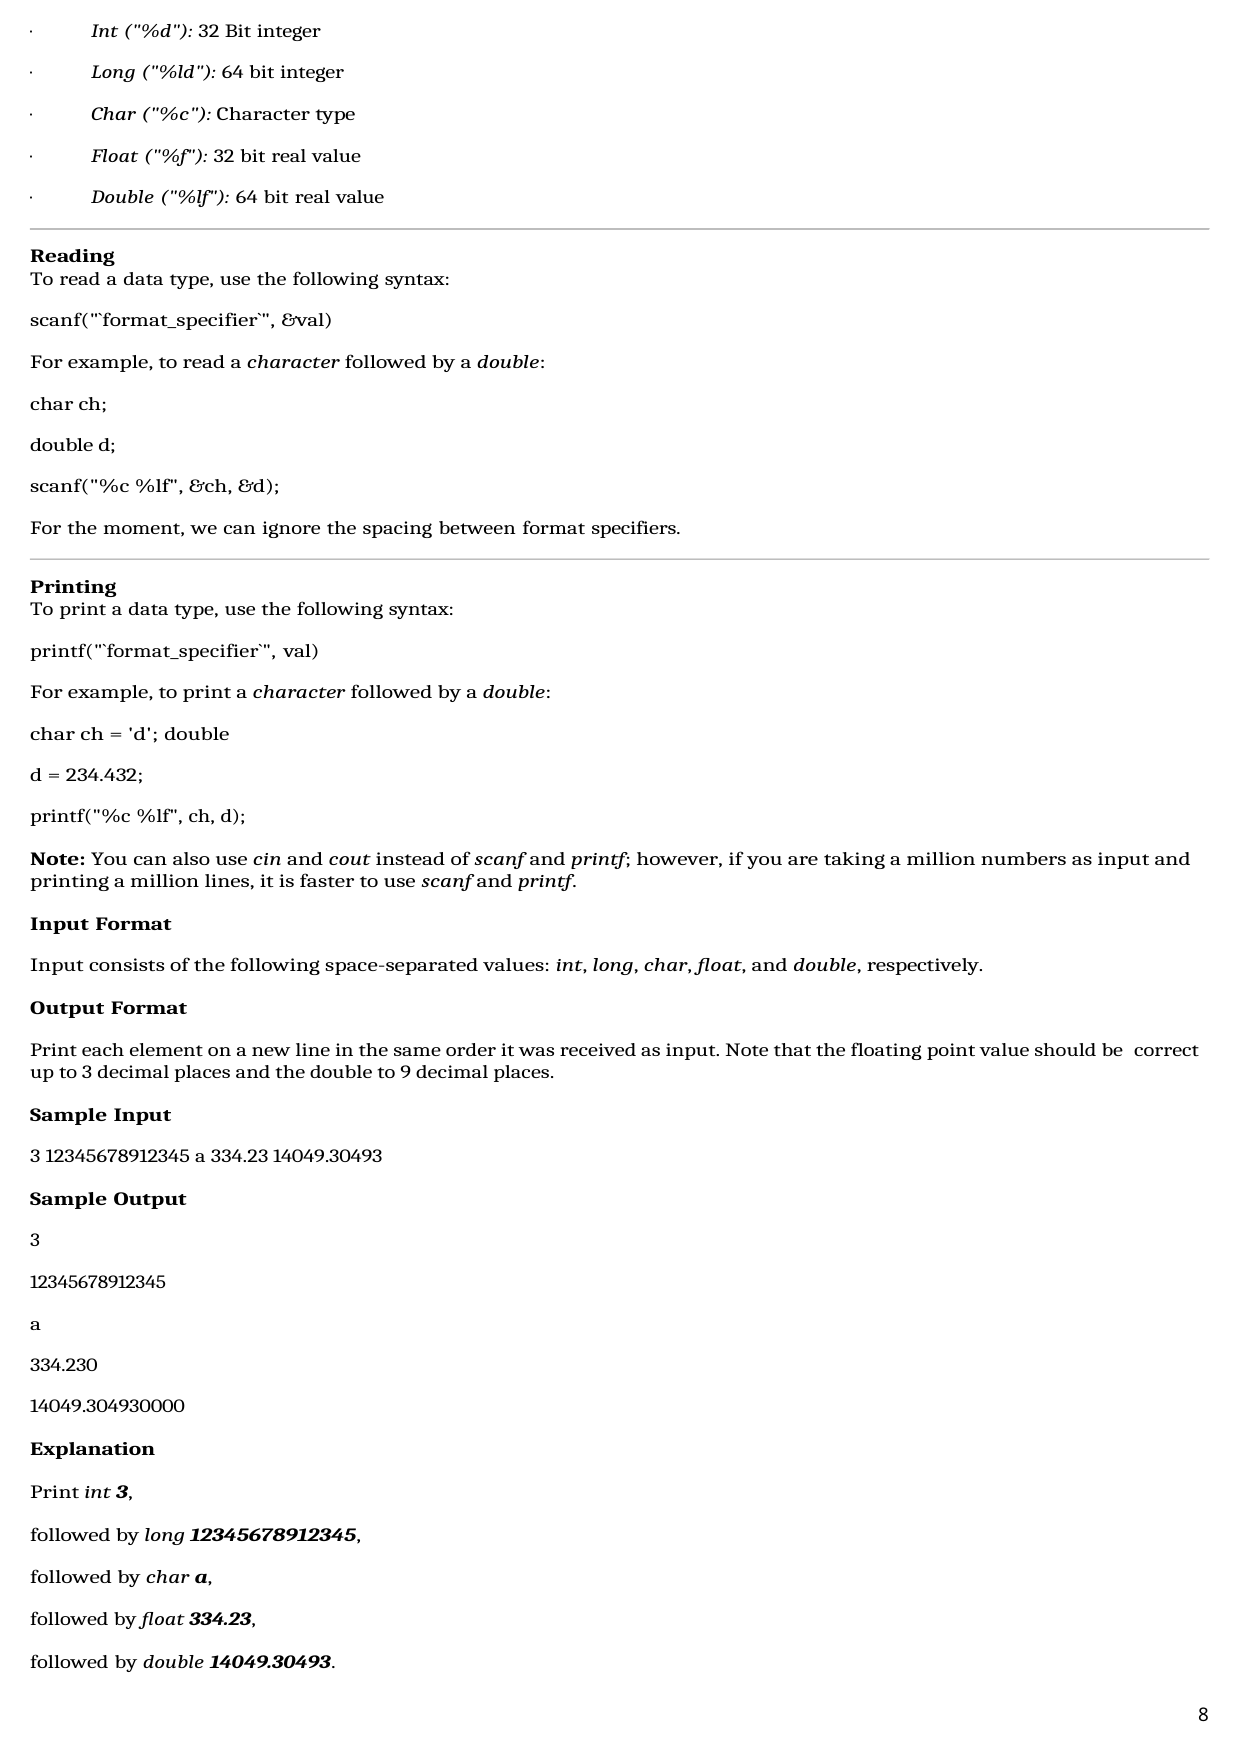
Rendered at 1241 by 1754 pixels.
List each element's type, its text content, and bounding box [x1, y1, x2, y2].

subtitle Sample Output [30, 1188, 1226, 1210]
text char ch = 'd'; double d = 234.432; [30, 723, 229, 786]
list Int ("%d"): 32 Bit integer [30, 21, 1226, 42]
text For the moment, we can ignore the spacing between format specifiers. [30, 517, 1226, 539]
subtitle Reading [30, 246, 1226, 267]
subtitle Output Format [30, 998, 1226, 1019]
text scanf("`format_specifier`", &val) [30, 310, 1226, 332]
subtitle Sample Input [30, 1104, 1226, 1126]
text followed by double 14049.30493. [30, 1651, 1226, 1673]
text printf("%c %lf", ch, d); [30, 806, 1226, 827]
text 3 [30, 1230, 1226, 1252]
text For example, to read a character followed by a double: [30, 352, 1226, 373]
text To read a data type, use the following syntax: [30, 268, 1226, 290]
text 3 12345678912345 a 334.23 14049.30493 [30, 1146, 1226, 1167]
text For example, to print a character followed by a double: [30, 682, 1226, 703]
text 12345678912345 [30, 1272, 1226, 1293]
text 14049.304930000 [30, 1396, 1226, 1417]
text char ch; double d; [30, 393, 122, 456]
list Char ("%c"): Character type [30, 104, 1226, 125]
subtitle Printing [30, 576, 1226, 598]
text Input consists of the following space-separated values: int, long, char, float, and double, respectively. [30, 955, 1226, 977]
text To print a data type, use the following syntax: [30, 599, 1226, 620]
subtitle Explanation [30, 1438, 1226, 1460]
text printf("`format_specifier`", val) [30, 640, 1226, 662]
text Note: You can also use cin and cout instead of scanf and printf; however, if you are taking a million numbers as input and printing a million lines, it is faster to use scanf and printf. [30, 849, 1194, 892]
subtitle Input Format [30, 913, 1226, 935]
list Double ("%lf"): 64 bit real value [30, 187, 1226, 208]
text Print each element on a new line in the same order it was received as input. Note that the floating point value should be correct up to 3 decimal places and the double to 9 decimal places. [30, 1039, 1226, 1083]
text scanf("%c %lf", &ch, &d); [30, 476, 1226, 497]
list Float ("%f"): 32 bit real value [30, 145, 1226, 167]
text Print int 3, [30, 1481, 1226, 1503]
text followed by float 334.23, [30, 1608, 1226, 1630]
text followed by long 12345678912345, followed by char a, [30, 1524, 431, 1588]
text a 334.230 [30, 1313, 111, 1376]
list Long ("%ld"): 64 bit integer [30, 62, 1226, 84]
